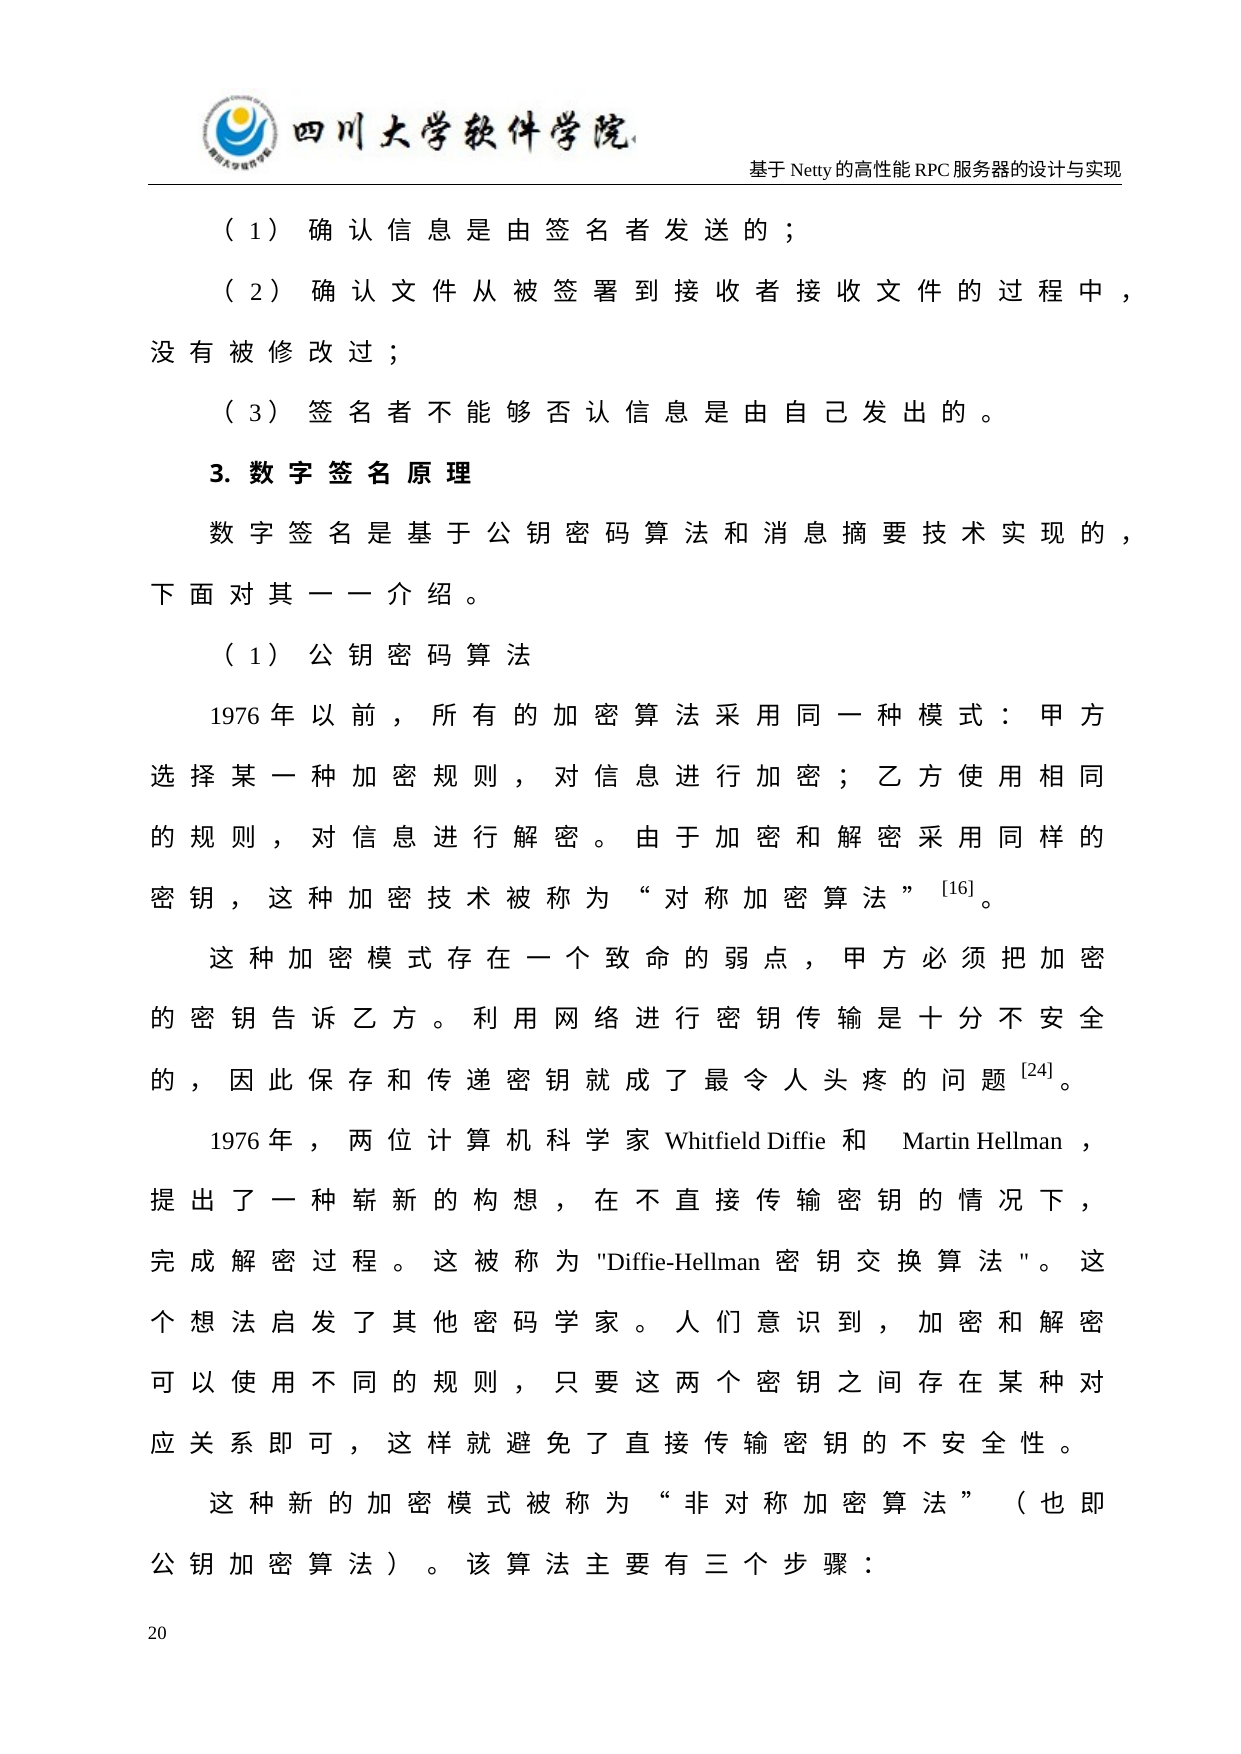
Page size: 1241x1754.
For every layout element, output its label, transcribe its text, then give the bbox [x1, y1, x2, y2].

text （1）公钥密码算法 [150, 623, 1120, 683]
picture [197, 88, 639, 177]
text （2）确认文件从被签署到接收者接收文件的过程中，没有被修改过； [150, 259, 1120, 380]
text 3.数字签名原理 [150, 441, 1120, 502]
text 1976年，两位计算机科学家Whitfield Diffie 和 Martin Hellman，提出了一种崭新的构想，在不直接传输密钥的情况下，完成解密过程。这被称为"Diffie-Hellman密钥交换算法"。这个想法启发了其他密码学家。人们意识到，加密和解密可以使用不同的规则，只要这两个密钥之间存在某种对应关系即可，这样就避免了直接传输密钥的不安全性。 [150, 1108, 1120, 1472]
text （1）确认信息是由签名者发送的； [150, 198, 1120, 259]
text 1976年以前，所有的加密算法采用同一种模式：甲方选择某一种加密规则，对信息进行加密；乙方使用相同的规则，对信息进行解密。由于加密和解密采用同样的密钥，这种加密技术被称为“对称加密算法”[16]。 [150, 683, 1120, 926]
text 这种加密模式存在一个致命的弱点，甲方必须把加密的密钥告诉乙方。利用网络进行密钥传输是十分不安全的，因此保存和传递密钥就成了最令人头疼的问题[24]。 [150, 926, 1120, 1108]
text 这种新的加密模式被称为“非对称加密算法”（也即公钥加密算法）。该算法主要有三个步骤： [150, 1472, 1120, 1593]
text （3）签名者不能够否认信息是由自己发出的。 [150, 380, 1120, 441]
text 数字签名是基于公钥密码算法和消息摘要技术实现的，下面对其一一介绍。 [150, 502, 1120, 623]
